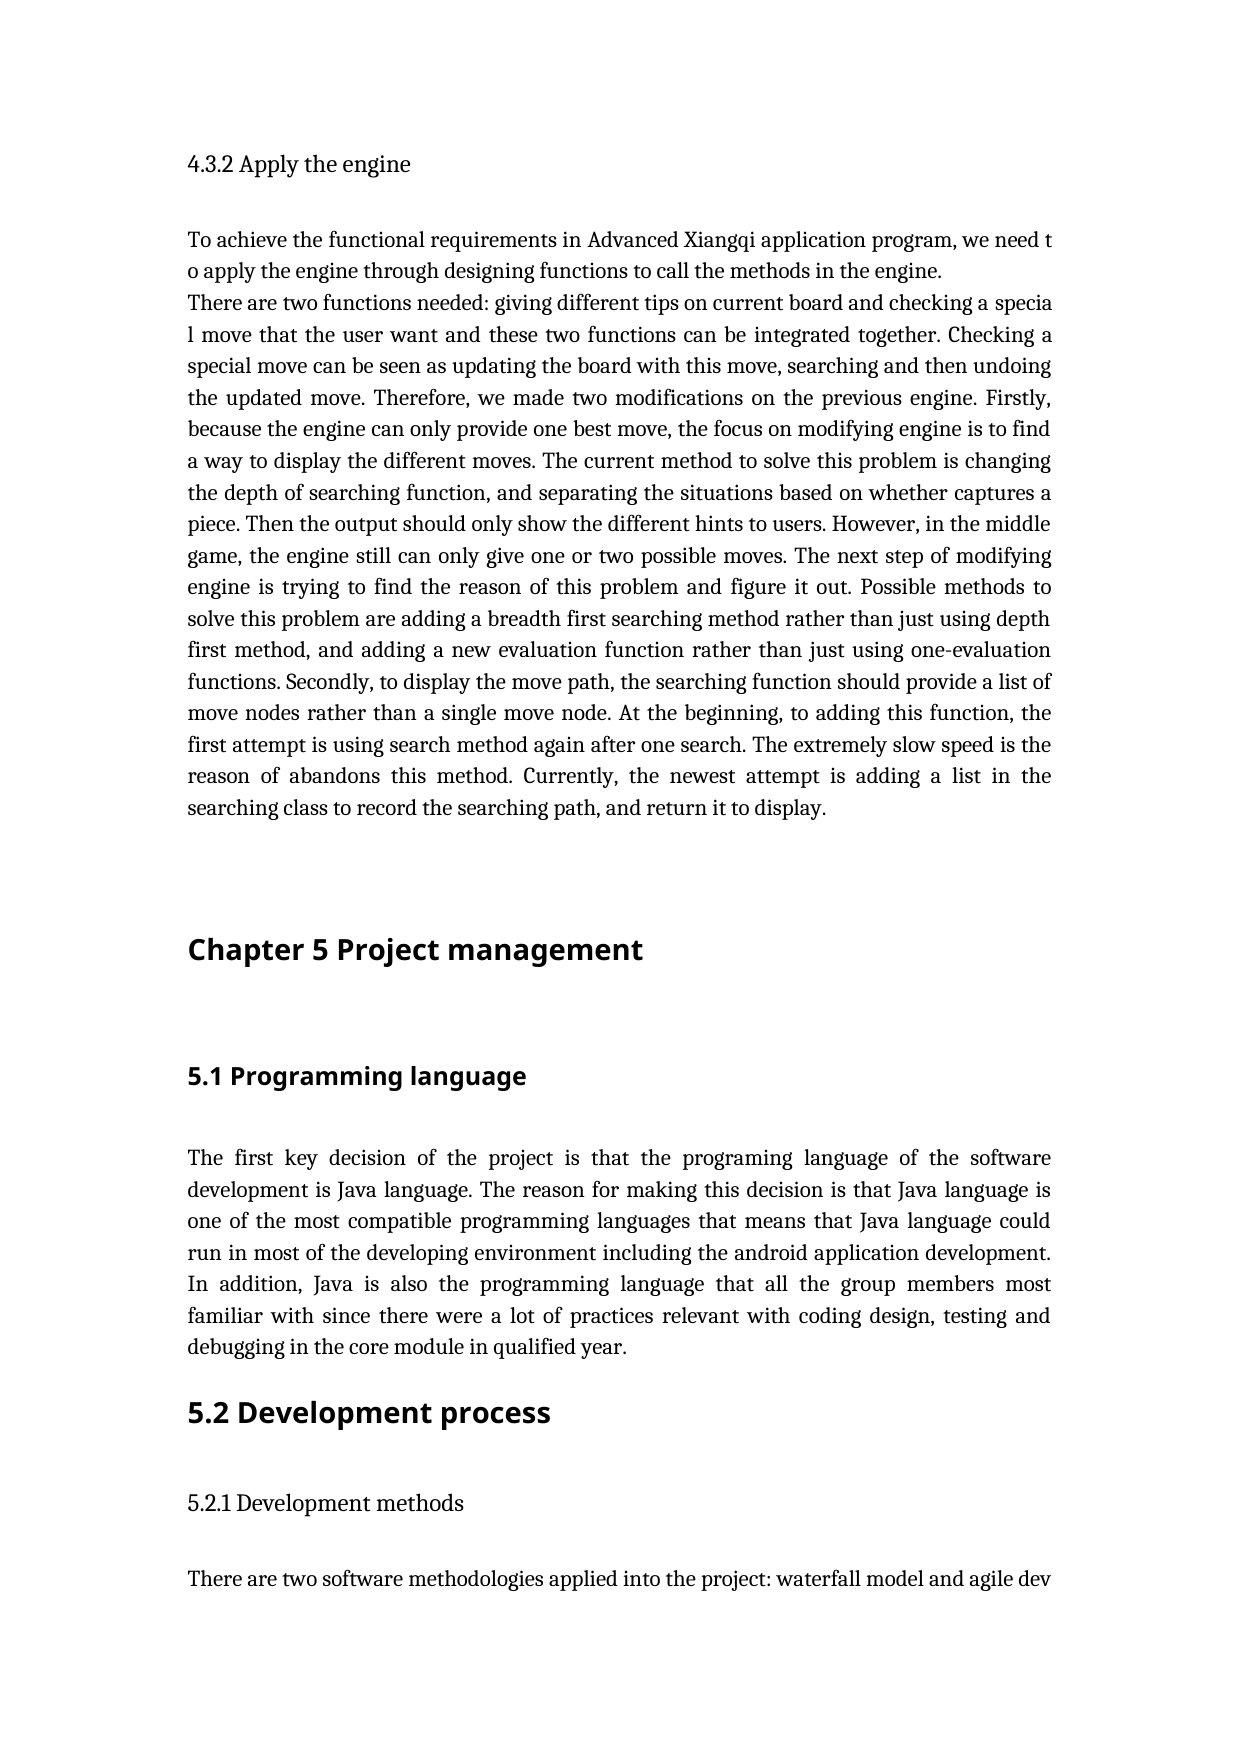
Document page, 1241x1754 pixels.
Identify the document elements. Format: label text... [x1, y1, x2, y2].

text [187, 1565, 1053, 1592]
subtitle 4.3.2 Apply the engine [187, 150, 1053, 179]
text There are two functions needed: giving different tips on current board and checking a special move that the user want and these two functions can be integrated together. Checking a special move can be seen as updating the board with this move, searching and then undoing the updated move. Therefore, we made two modifications on the previous engine. Firstly, because the engine can only provide one best move, the focus on modifying engine is to find a way to display the different moves. The current method to solve this problem is changing the depth of searching function, and separating the situations based on whether captures a piece. Then the output should only show the different hints to users. However, in the middle game, the engine still can only give one or two possible moves. The next step of modifying engine is trying to find the reason of this problem and figure it out. Possible methods to solve this problem are adding a breadth first searching method rather than just using depth first method, and adding a new evaluation function rather than just using one-evaluation functions. Secondly, to display the move path, the searching function should provide a list of move nodes rather than a single move node. At the beginning, to adding this function, the first attempt is using search method again after one search. The extremely slow speed is the reason of abandons this method. Currently, the newest attempt is adding a list in the searching class to record the searching path, and return it to display. [187, 290, 1053, 821]
text 5.1 Programming language [187, 1059, 1053, 1093]
text To achieve the functional requirements in Advanced Xiangqi application program, we need to apply the engine through designing functions to call the methods in the engine. [187, 227, 1053, 285]
text 5.2 Development process [187, 1393, 1053, 1432]
text The first key decision of the project is that the programing language of the software development is Java language. The reason for making this decision is that Java language is one of the most compatible programming languages that means that Java language could run in most of the developing environment including the android application development. In addition, Java is also the programming language that all the group members most familiar with since there were a lot of practices relevant with coding design, testing and debugging in the core module in qualified year. [187, 1145, 1053, 1361]
text Chapter 5 Project management [187, 929, 1053, 968]
subtitle 5.2.1 Development methods [187, 1488, 1053, 1517]
